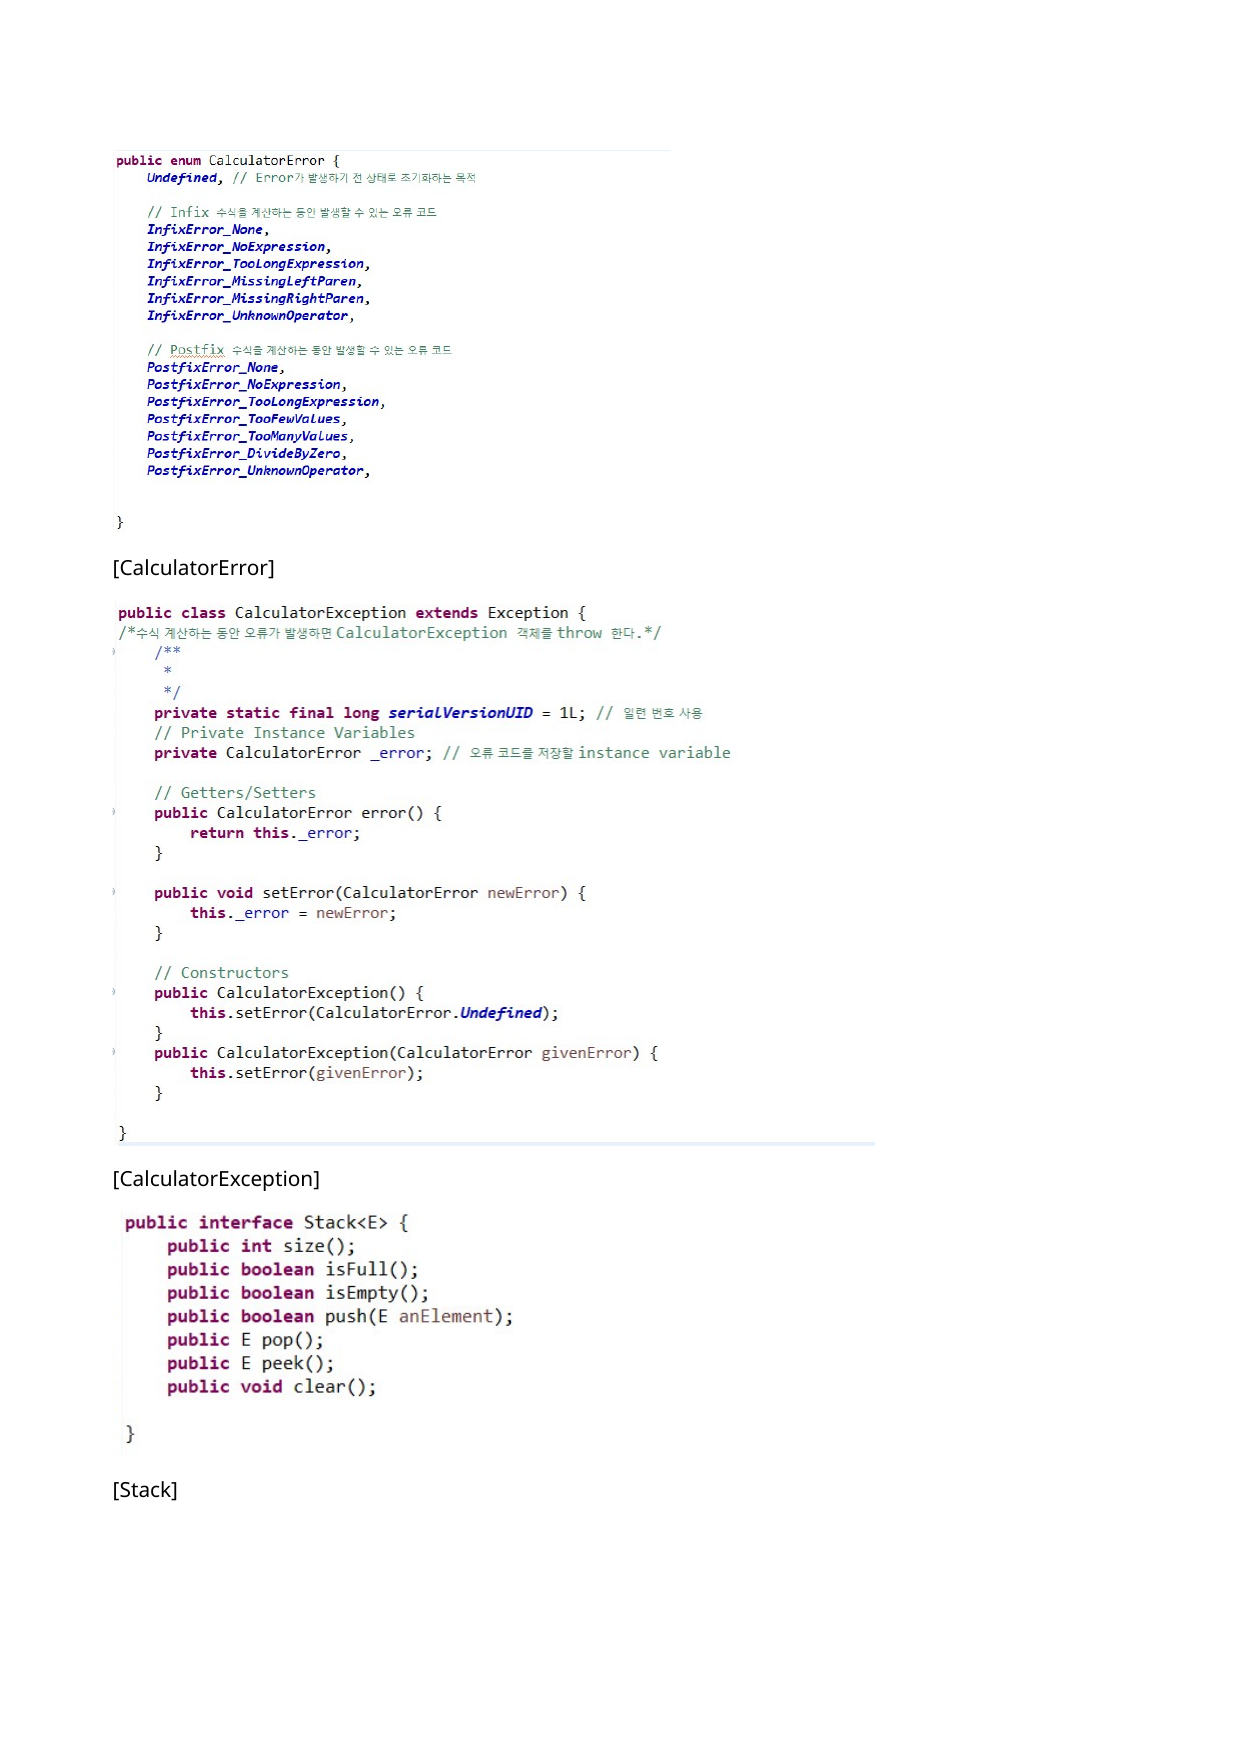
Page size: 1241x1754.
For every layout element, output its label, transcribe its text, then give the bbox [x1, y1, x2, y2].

text [CalculatorException] [112, 1164, 1128, 1193]
picture [112, 150, 671, 534]
text [CalculatorError] [112, 553, 1128, 581]
picture [112, 1211, 565, 1456]
text [Stack] [112, 1475, 1128, 1503]
picture [112, 600, 876, 1146]
